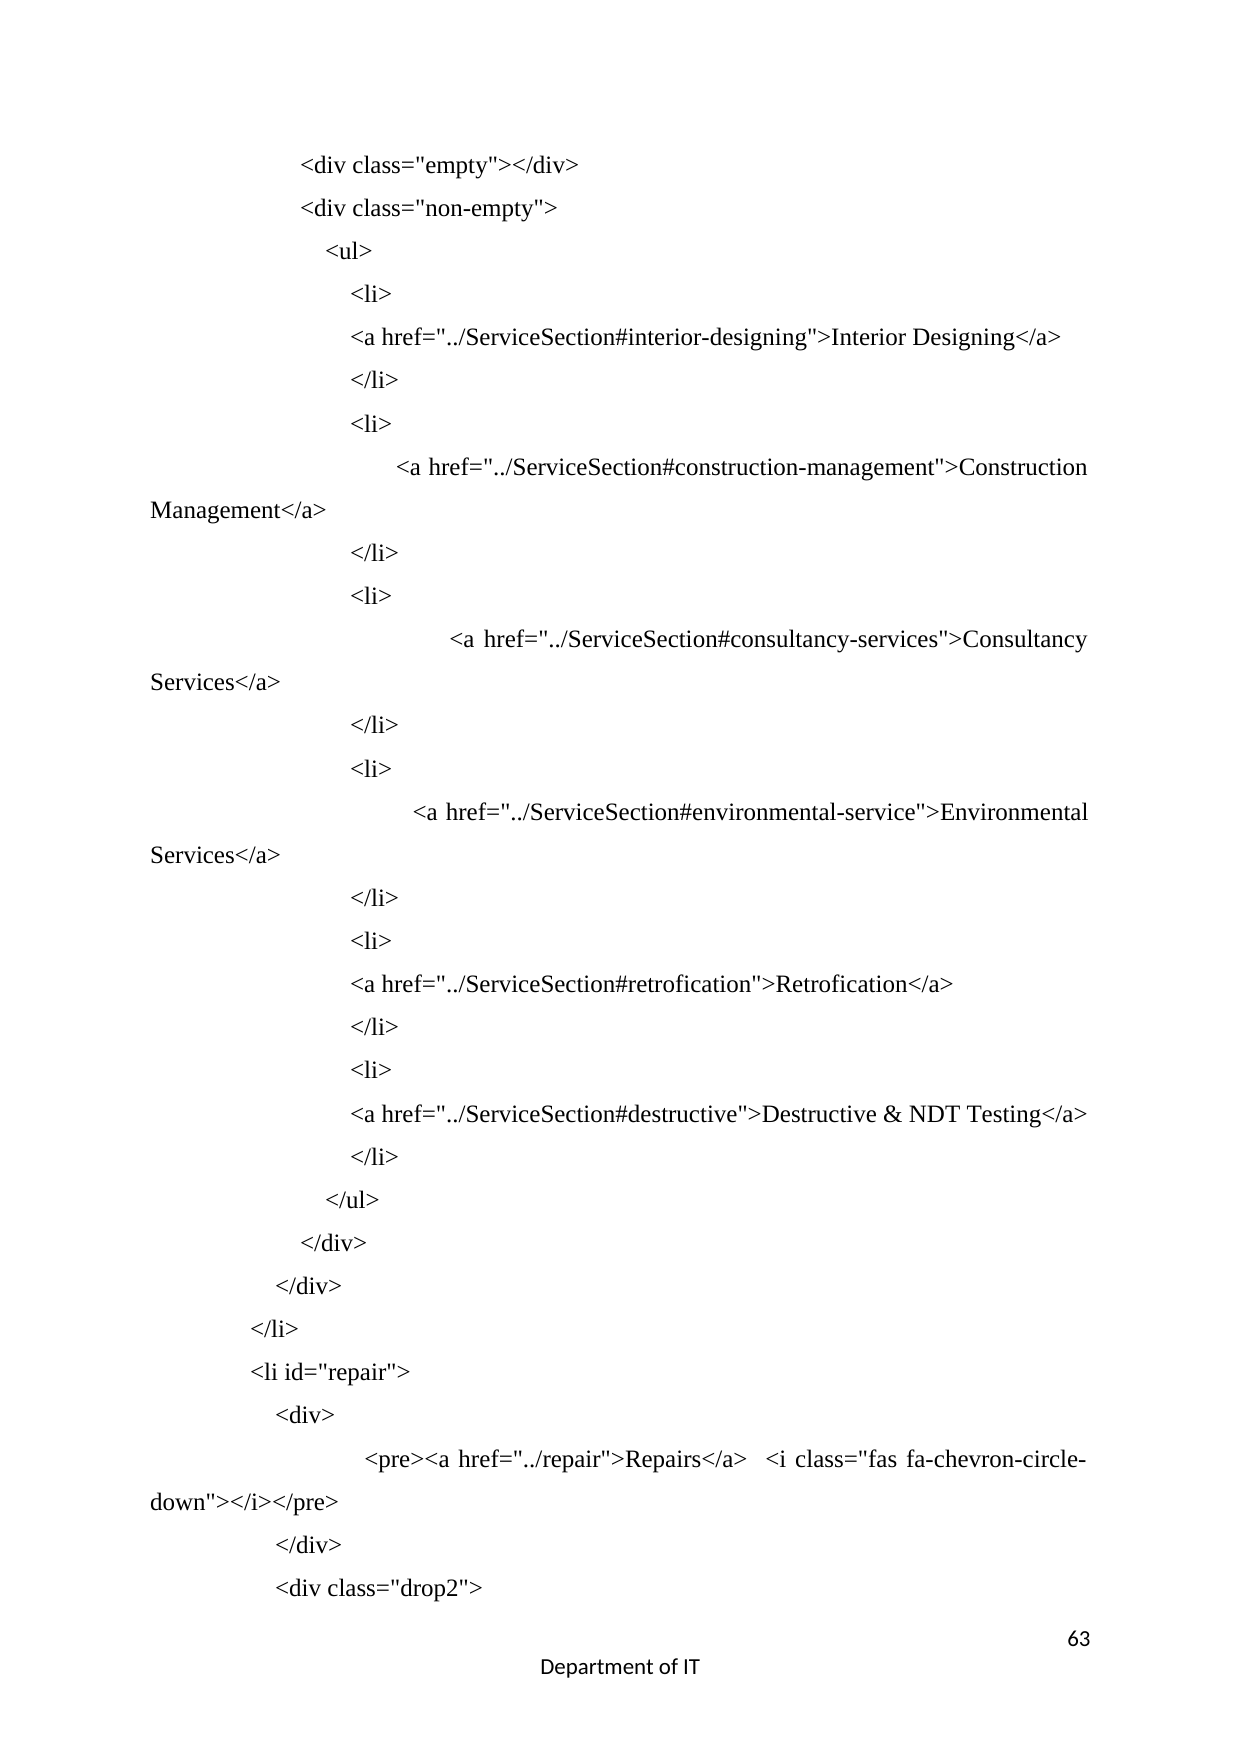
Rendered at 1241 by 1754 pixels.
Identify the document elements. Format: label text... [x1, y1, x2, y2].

text <a href="../ServiceSection#retrofication">Retrofication</a> [150, 969, 1090, 998]
text <li id="repair"> [150, 1357, 1090, 1386]
text </li> [150, 366, 1090, 394]
text <a href="../ServiceSection#consultancy-services">Consultancy Services</a> [150, 624, 1090, 696]
text <li> [150, 1056, 1090, 1084]
text <div class="drop2"> [150, 1573, 1090, 1602]
text </div> [150, 1271, 1090, 1300]
text <li> [150, 754, 1090, 782]
text <li> [150, 926, 1090, 955]
text </div> [150, 1530, 1090, 1559]
text </div> [150, 1228, 1090, 1257]
text </li> [150, 711, 1090, 739]
text </li> [150, 1314, 1090, 1343]
text <a href="../ServiceSection#environmental-service">Environmental Services</a> [150, 797, 1090, 869]
text </ul> [150, 1185, 1090, 1214]
text </li> [150, 538, 1090, 567]
text <li> [150, 279, 1090, 308]
text <ul> [150, 236, 1090, 265]
text </li> [150, 1012, 1090, 1041]
text <pre><a href="../repair">Repairs</a> <i class="fas fa-chevron-circle-down"></i></pre> [150, 1444, 1090, 1516]
text <a href="../ServiceSection#destructive">Destructive & NDT Testing</a> [150, 1099, 1090, 1127]
text </li> [150, 883, 1090, 912]
text <li> [150, 409, 1090, 437]
text <a href="../ServiceSection#construction-management">Construction Management</a> [150, 452, 1090, 524]
text <div> [150, 1401, 1090, 1429]
text <div class="empty"></div> [150, 150, 1090, 179]
text </li> [150, 1142, 1090, 1171]
text <a href="../ServiceSection#interior-designing">Interior Designing</a> [150, 322, 1090, 351]
text <li> [150, 581, 1090, 610]
text <div class="non-empty"> [150, 193, 1090, 222]
